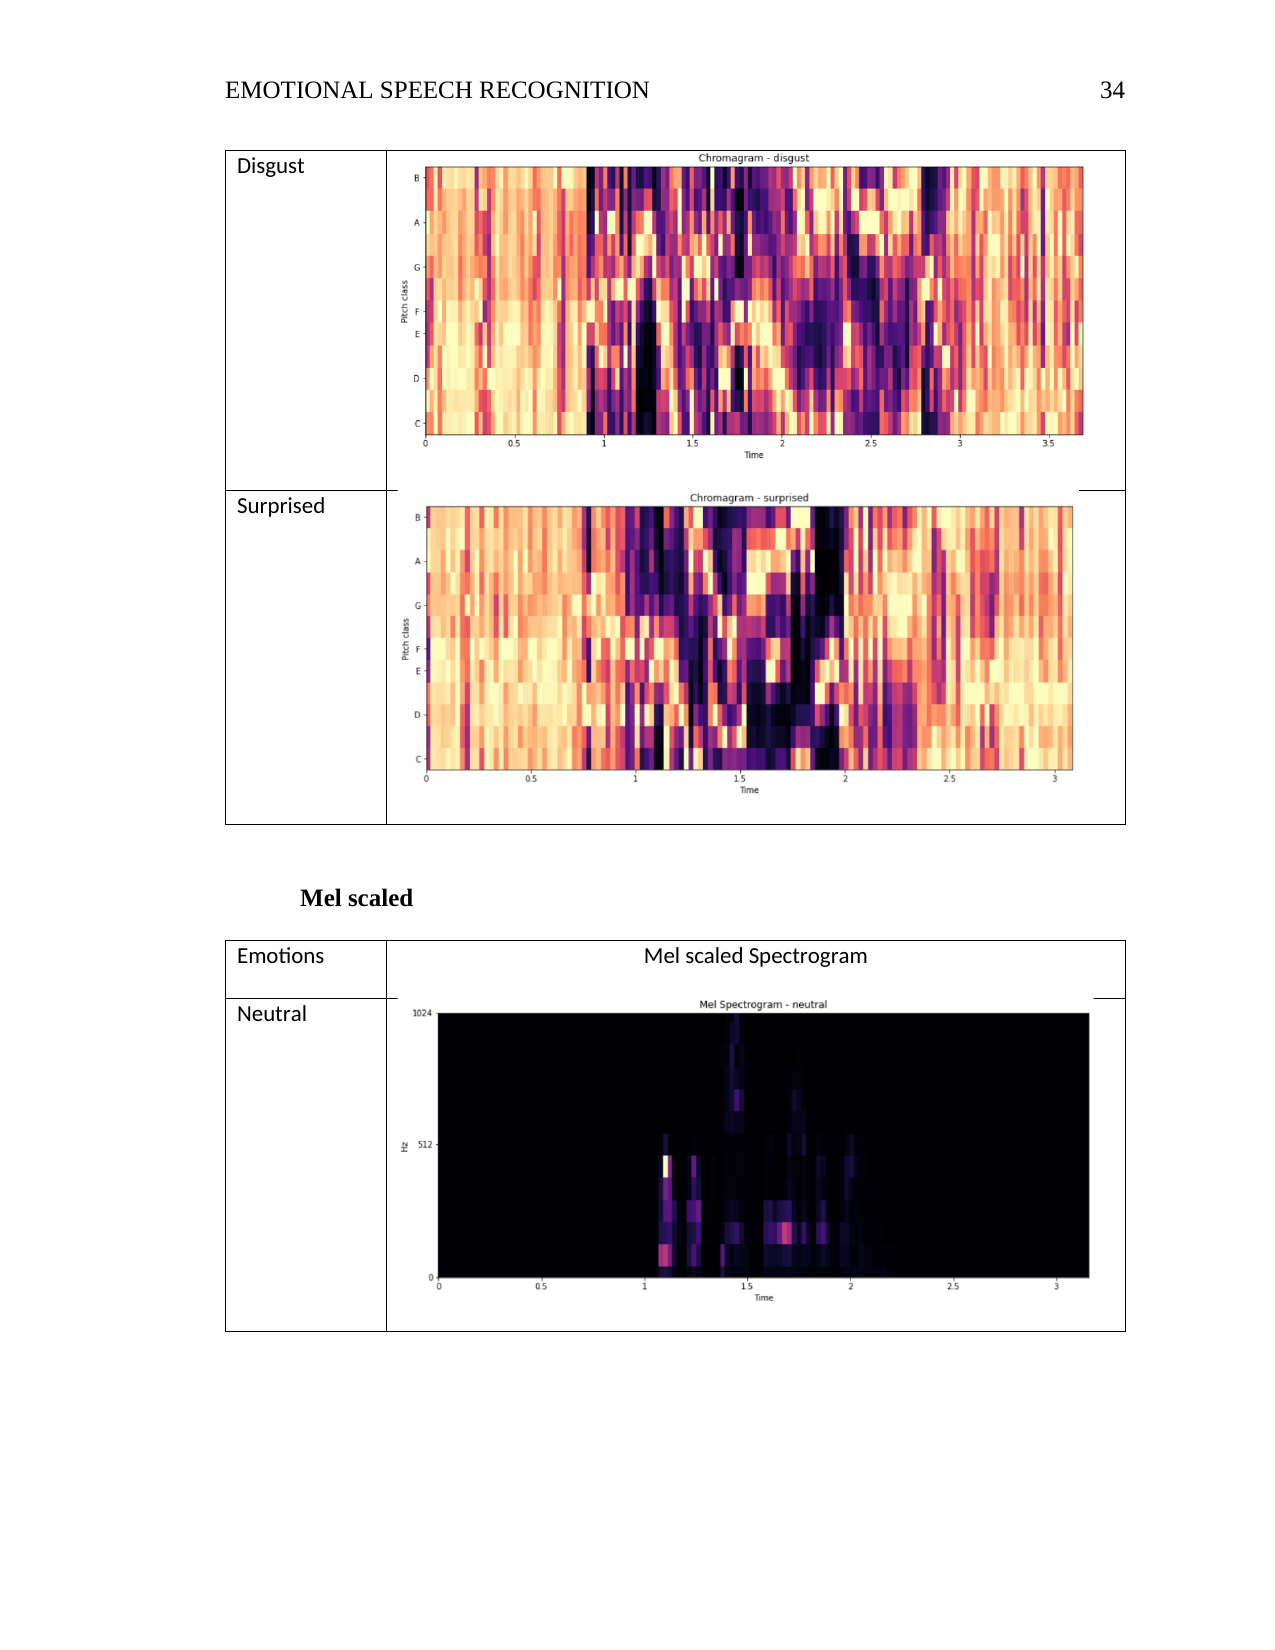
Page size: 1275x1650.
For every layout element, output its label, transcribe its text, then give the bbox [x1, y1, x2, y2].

table_cell Neutral [226, 999, 386, 1331]
table_cell [387, 999, 1125, 1331]
table_cell Surprised [226, 491, 386, 824]
table_cell [387, 151, 1125, 490]
subtitle Mel scaled [225, 883, 1125, 911]
picture [397, 151, 1088, 461]
picture [397, 998, 1094, 1303]
table_header Mel scaled Spectrogram [387, 941, 1125, 998]
table_cell [387, 491, 1125, 824]
table_cell Disgust [226, 151, 386, 490]
picture [397, 490, 1079, 796]
table_header Emotions [226, 941, 386, 998]
